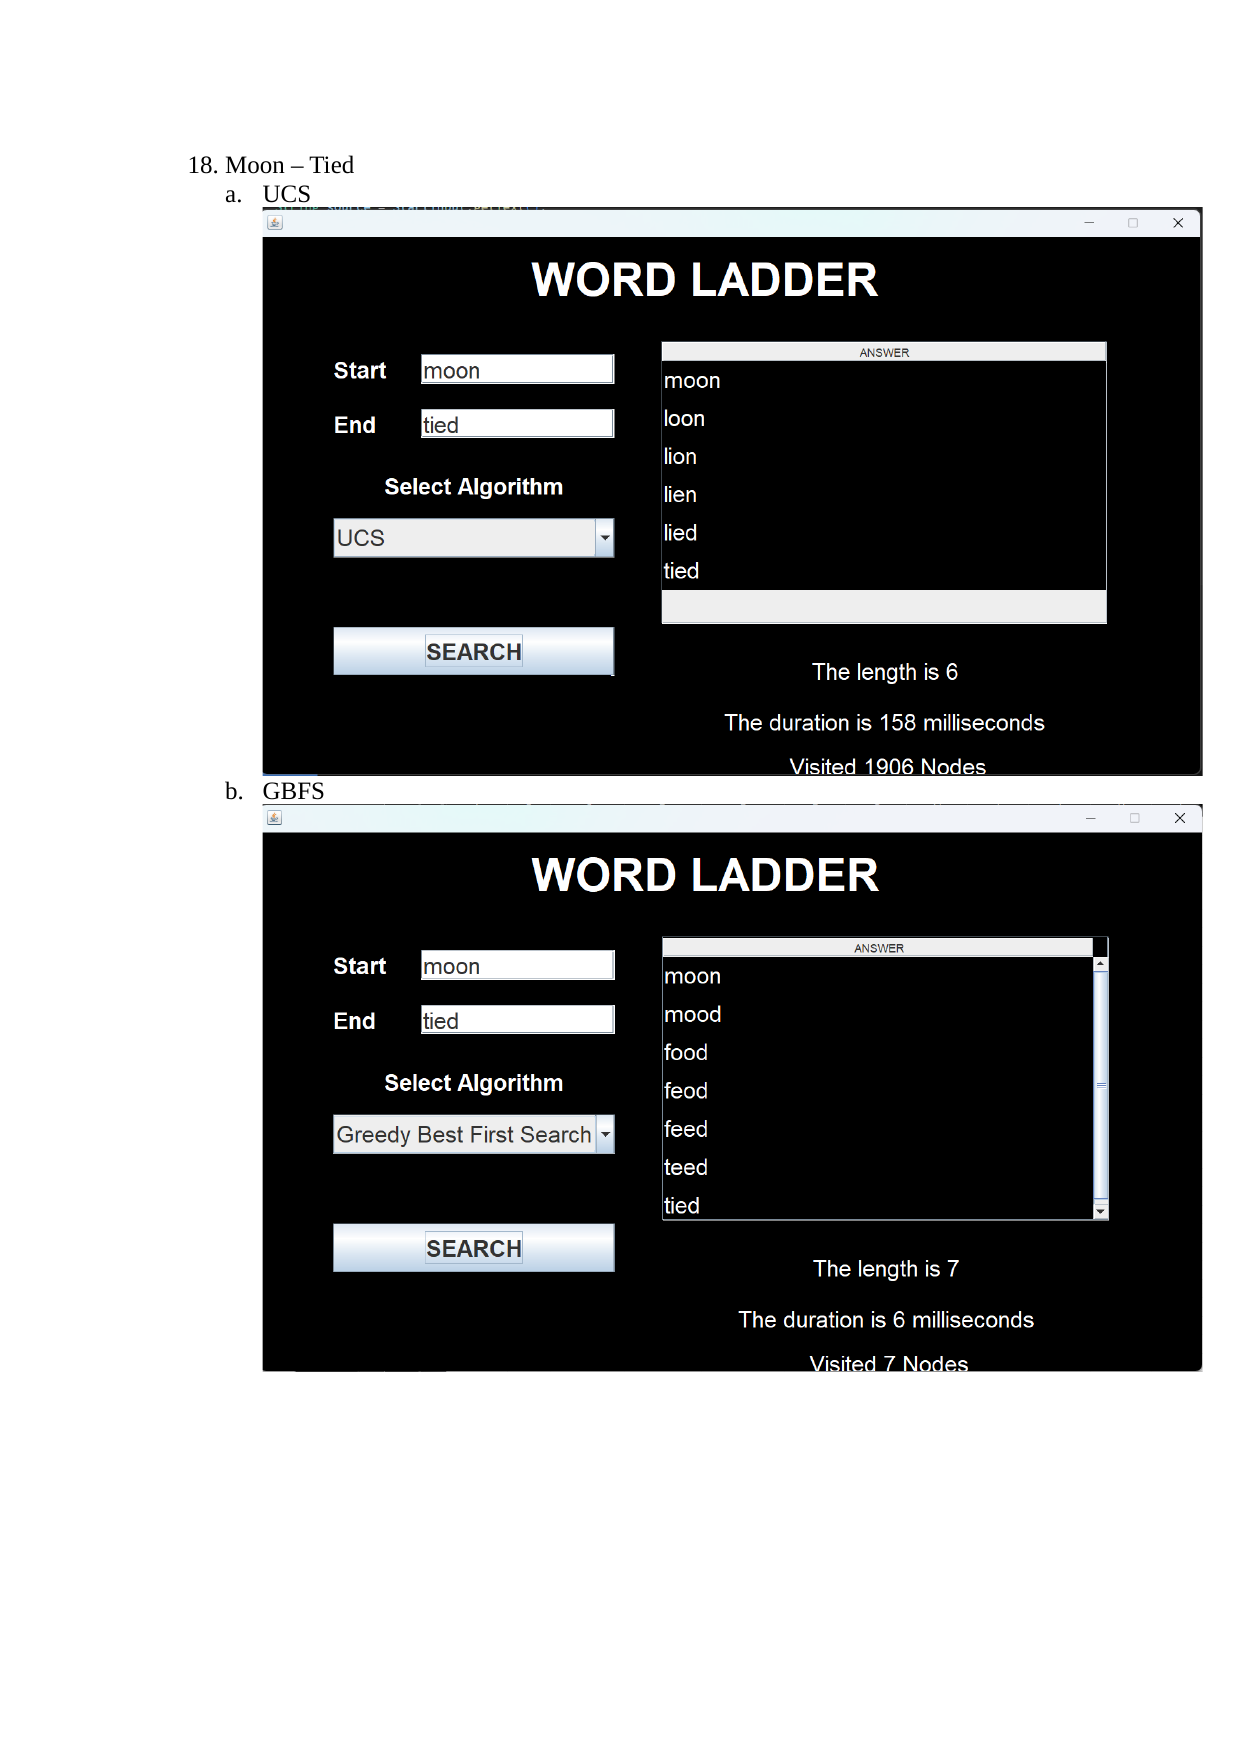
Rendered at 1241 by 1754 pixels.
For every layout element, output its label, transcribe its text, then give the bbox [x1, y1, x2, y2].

list Moon – Tied [187, 150, 1090, 179]
picture [262, 207, 1203, 776]
list GBFS [225, 776, 1090, 805]
list UCS [225, 179, 1090, 207]
picture [262, 804, 1203, 1372]
